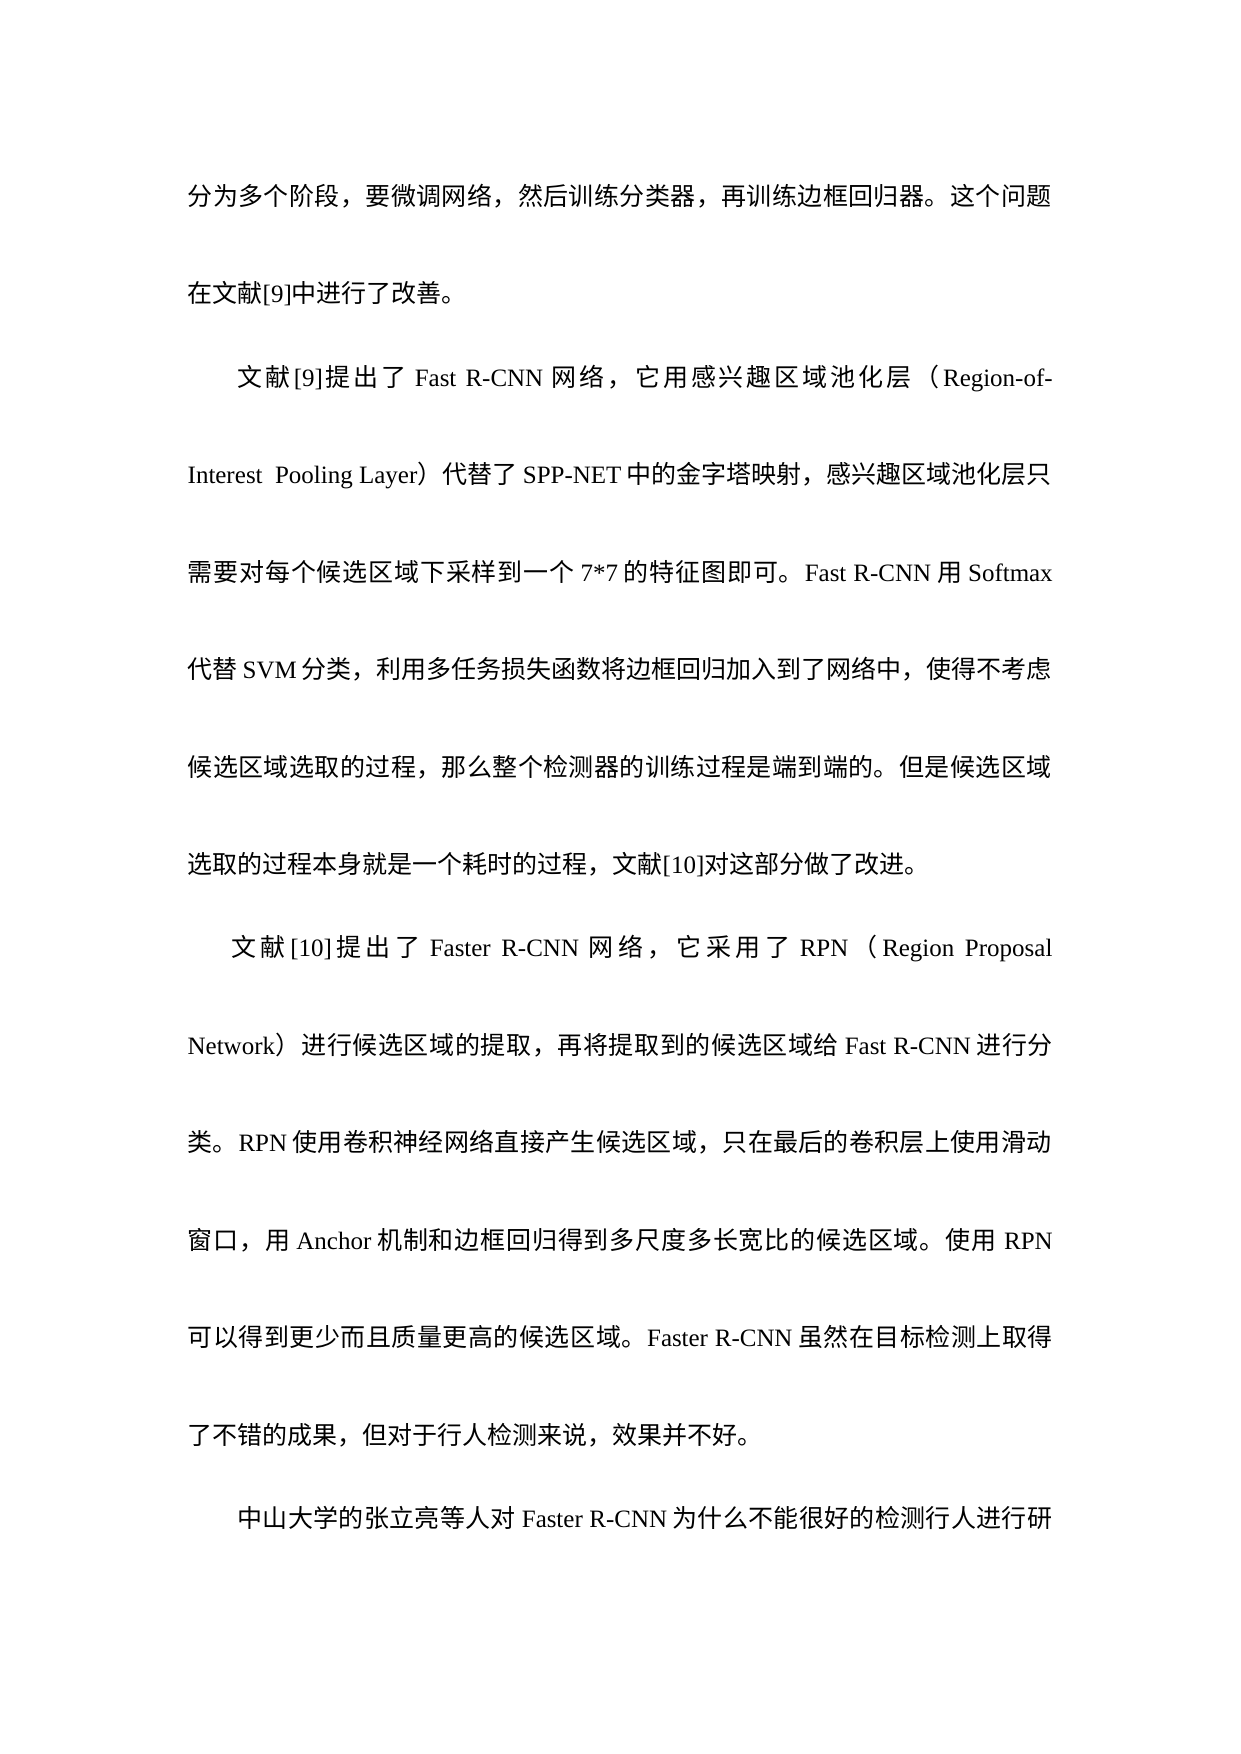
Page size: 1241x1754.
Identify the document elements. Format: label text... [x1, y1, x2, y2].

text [187, 1484, 1053, 1549]
text 文献[9]提出了Fast R-CNN网络，它用感兴趣区域池化层（Region-of-Interest Pooling Layer）代替了SPP-NET中的金字塔映射，感兴趣区域池化层只需要对每个候选区域下采样到一个7*7的特征图即可。Fast R-CNN用Softmax代替SVM分类，利用多任务损失函数将边框回归加入到了网络中，使得不考虑候选区域选取的过程，那么整个检测器的训练过程是端到端的。但是候选区域选取的过程本身就是一个耗时的过程，文献[10]对这部分做了改进。 [187, 343, 1053, 895]
text 文献[10]提出了Faster R-CNN网络，它采用了RPN（Region Proposal Network）进行候选区域的提取，再将提取到的候选区域给Fast R-CNN进行分类。RPN使用卷积神经网络直接产生候选区域，只在最后的卷积层上使用滑动窗口，用Anchor机制和边框回归得到多尺度多长宽比的候选区域。使用RPN可以得到更少而且质量更高的候选区域。Faster R-CNN虽然在目标检测上取得了不错的成果，但对于行人检测来说，效果并不好。 [187, 913, 1053, 1466]
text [187, 162, 1053, 324]
